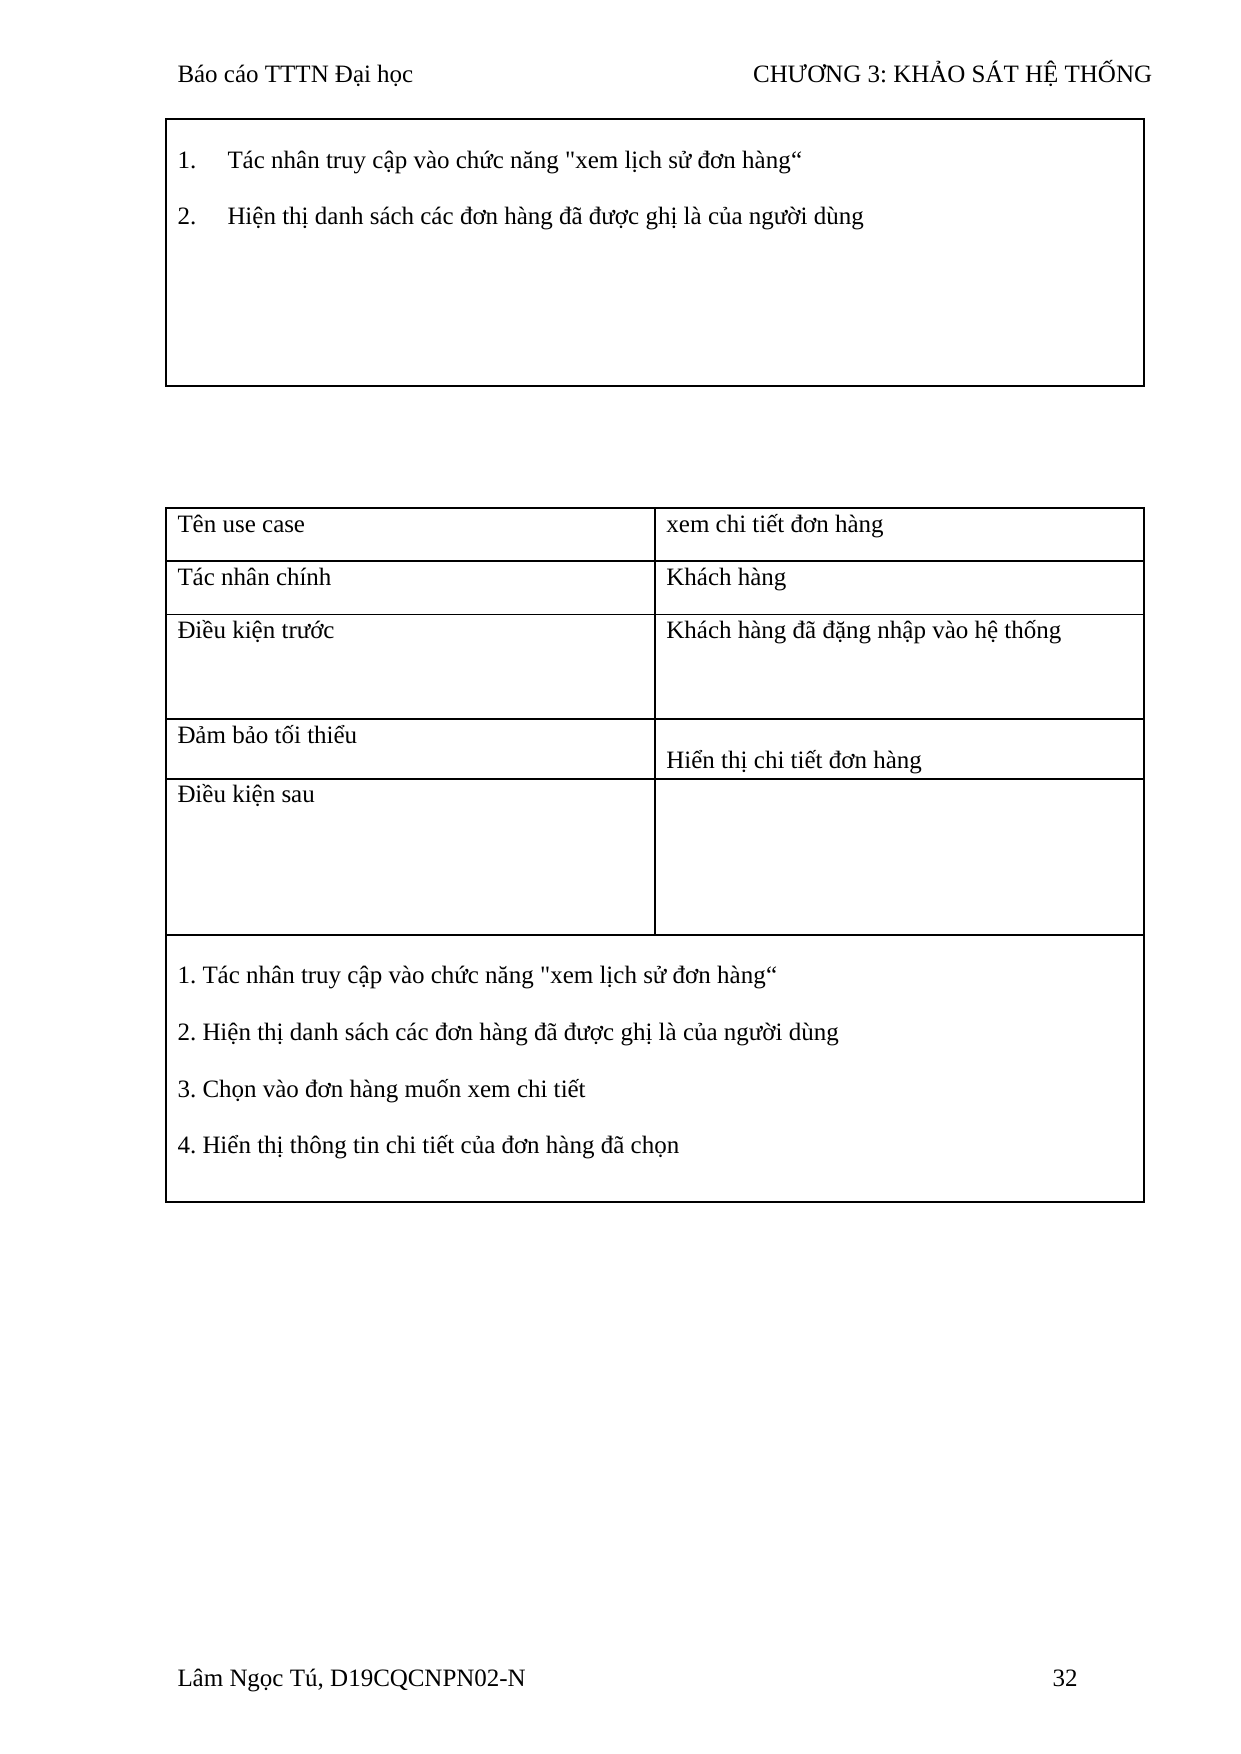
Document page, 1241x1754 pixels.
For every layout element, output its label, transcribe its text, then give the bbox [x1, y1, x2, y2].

table_cell Điều kiện trước [167, 615, 654, 718]
table_cell 1. Tác nhân truy cập vào chức năng "xem lịch sử đơn hàng“ 2. Hiện thị danh sách các đơn hàng đã được ghị là của người dùng [167, 120, 1143, 385]
table_cell Hiển thị chi tiết đơn hàng [656, 720, 1143, 778]
table_cell Đảm bảo tối thiểu [167, 720, 654, 778]
table_cell Tác nhân chính [167, 562, 654, 613]
table_cell Khách hàng đã đặng nhập vào hệ thống [656, 615, 1143, 718]
table_cell 1. Tác nhân truy cập vào chức năng "xem lịch sử đơn hàng“ 2. Hiện thị danh sách các đơn hàng đã được ghị là của người dùng 3. Chọn vào đơn hàng muốn xem chi tiết 4. Hiển thị thông tin chi tiết của đơn hàng đã chọn [167, 936, 1143, 1201]
table_cell Điều kiện sau [167, 780, 654, 934]
table_header Tên use case [167, 509, 654, 560]
table_cell Khách hàng [656, 562, 1143, 613]
table_cell [656, 780, 1143, 934]
table_header xem chi tiết đơn hàng [656, 509, 1143, 560]
